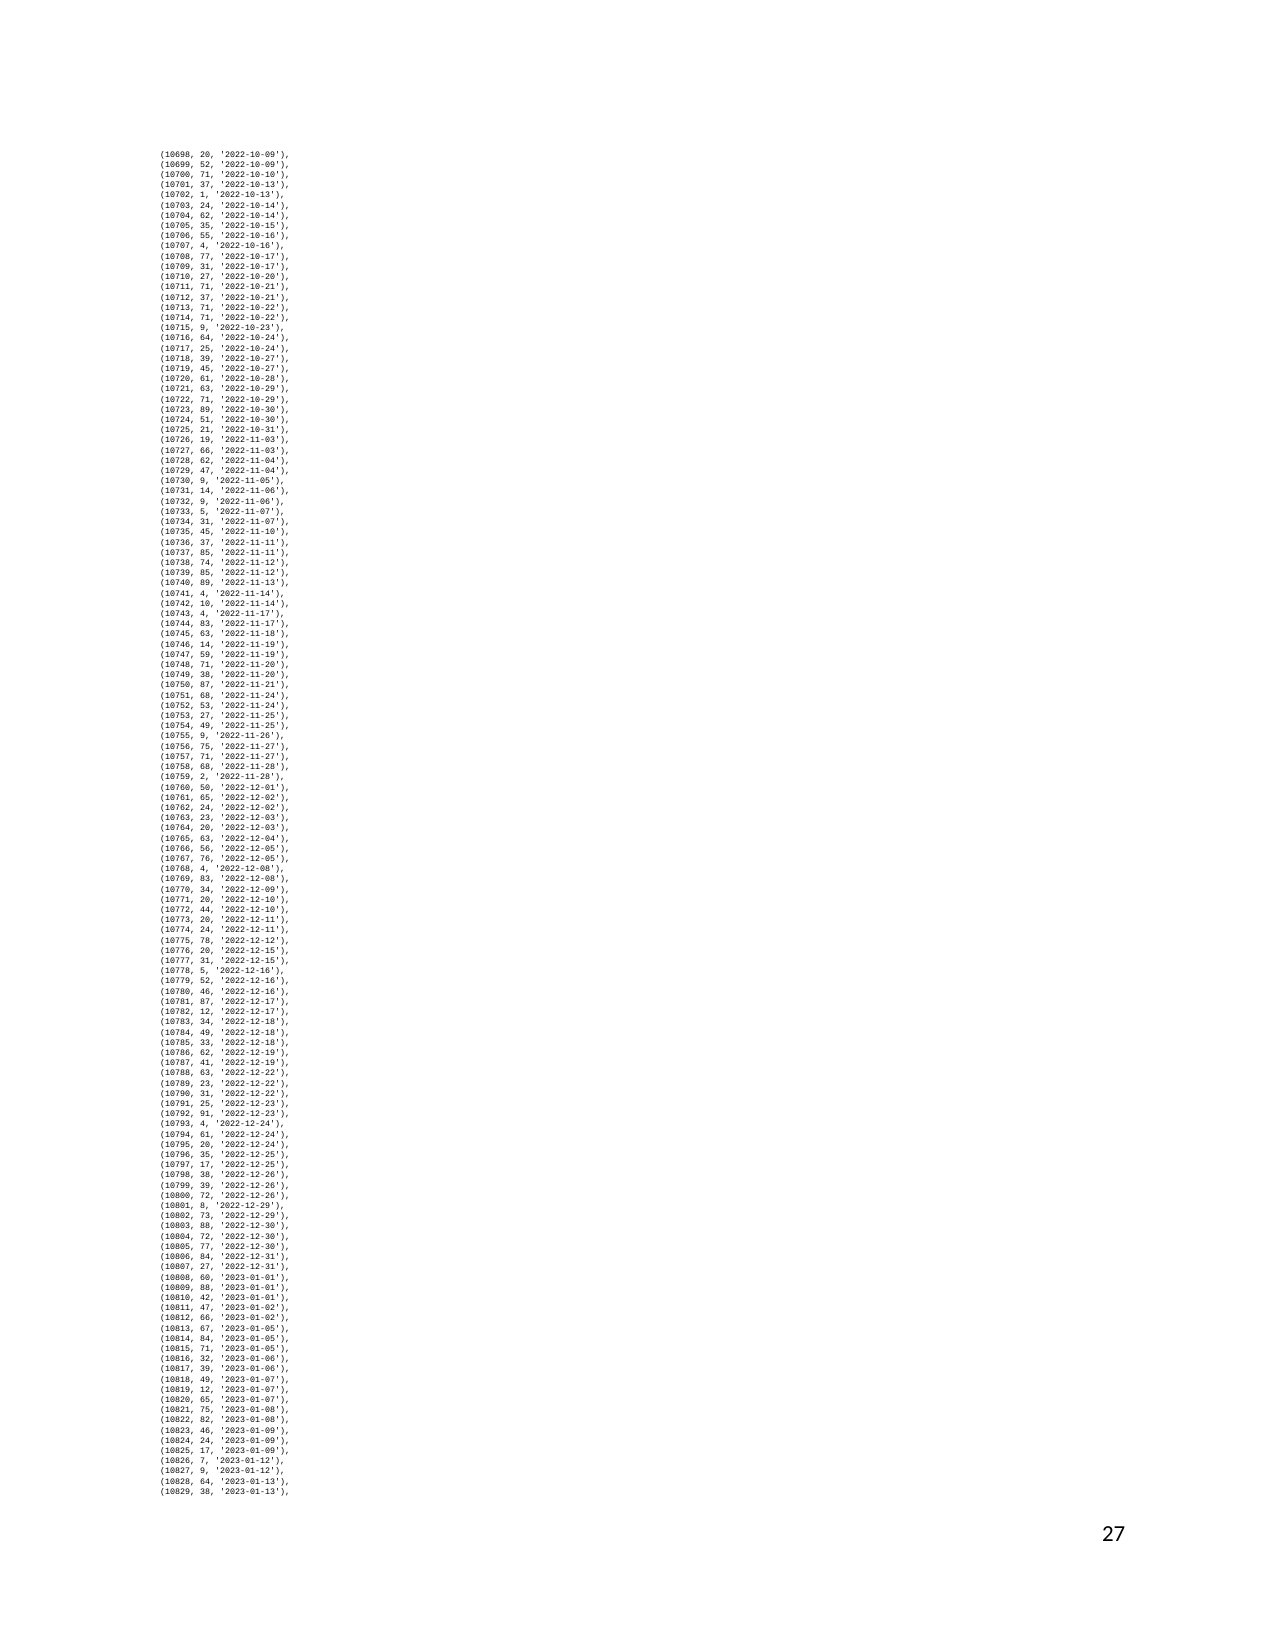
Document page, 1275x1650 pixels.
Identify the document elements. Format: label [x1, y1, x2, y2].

text [150, 150, 1125, 1497]
